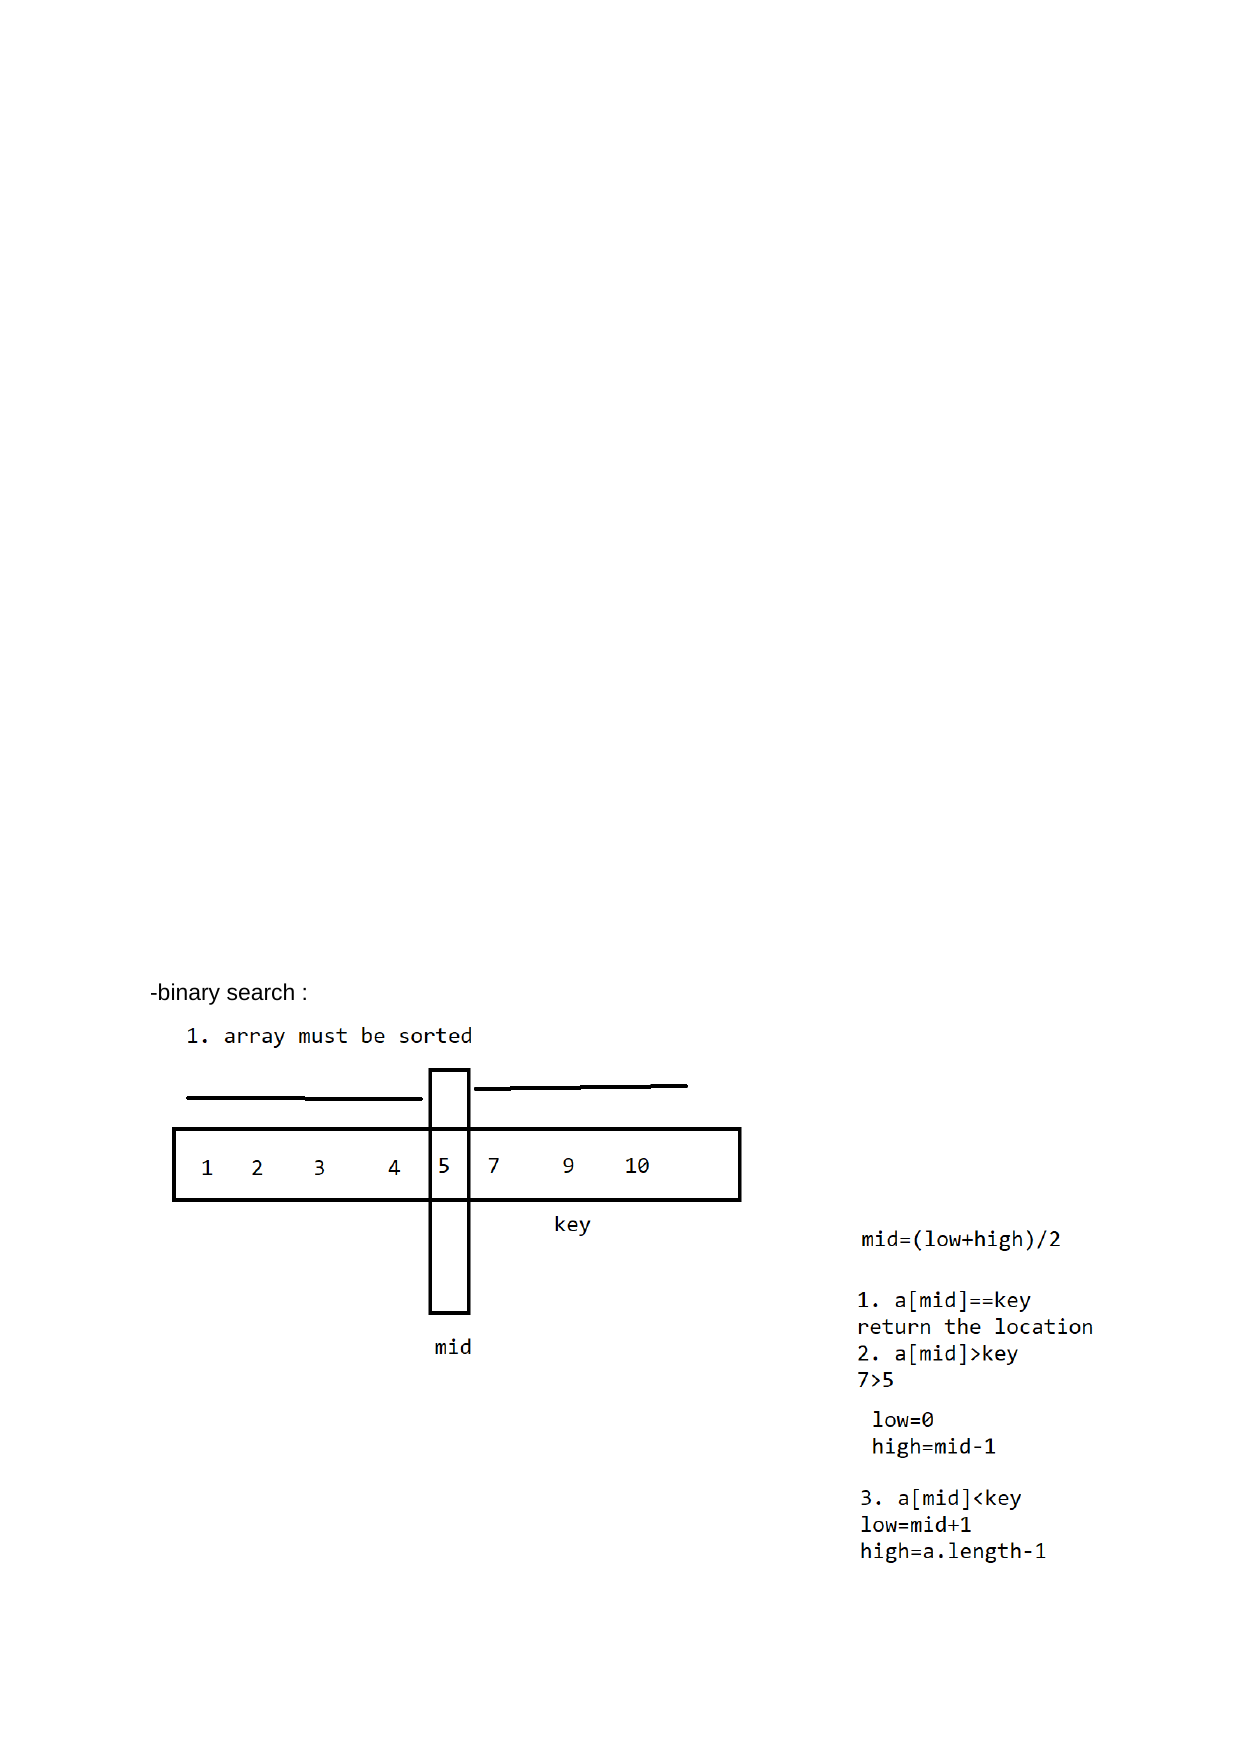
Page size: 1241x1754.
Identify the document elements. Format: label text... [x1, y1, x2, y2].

text -binary search : [150, 979, 1090, 1005]
picture [150, 1005, 1125, 1586]
